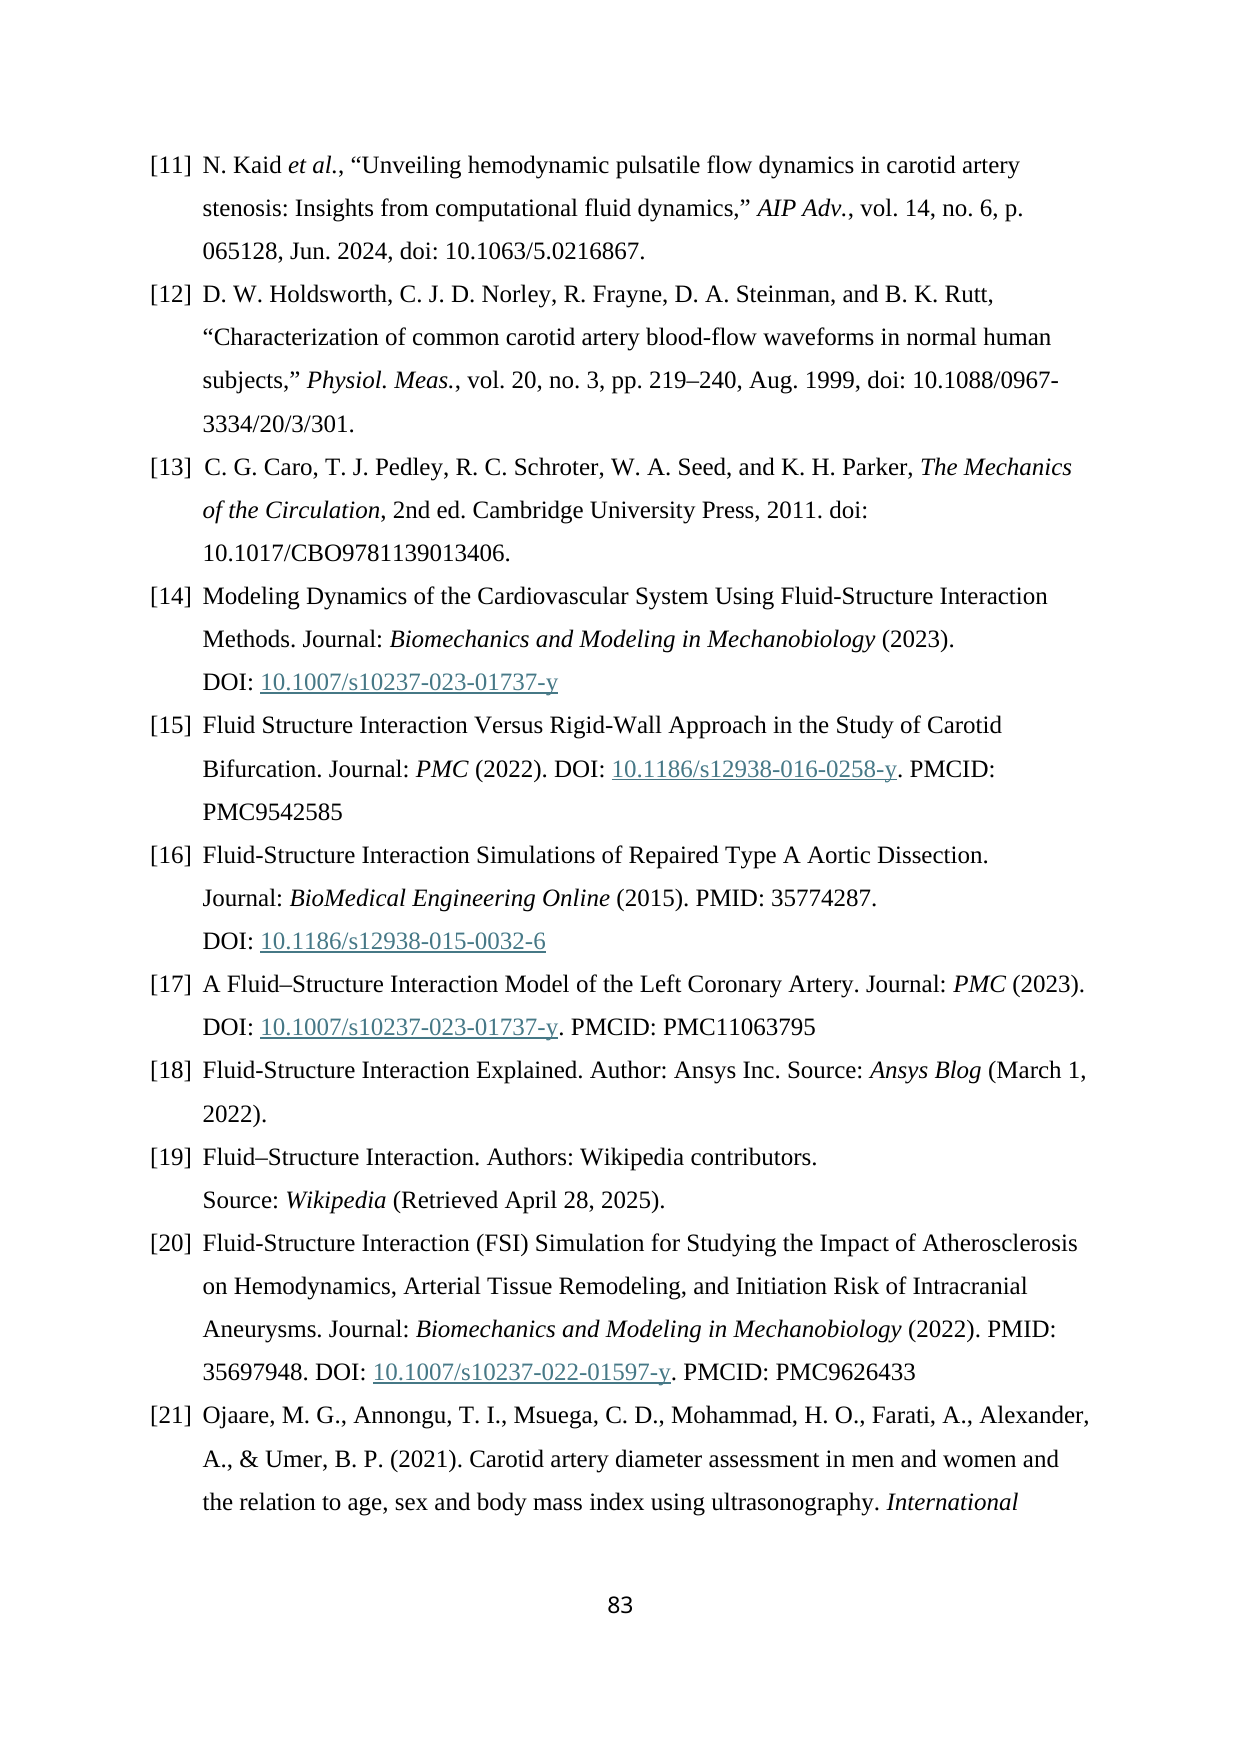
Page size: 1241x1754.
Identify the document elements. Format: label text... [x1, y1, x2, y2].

text [11] N. Kaid et al., “Unveiling hemodynamic pulsatile flow dynamics in carotid artery stenosis: Insights from computational fluid dynamics,” AIP Adv., vol. 14, no. 6, p. 065128, Jun. 2024, doi: 10.1063/5.0216867. [150, 150, 1090, 265]
text [20] Fluid-Structure Interaction (FSI) Simulation for Studying the Impact of Atherosclerosis on Hemodynamics, Arterial Tissue Remodeling, and Initiation Risk of Intracranial Aneurysms. Journal: Biomechanics and Modeling in Mechanobiology (2022). PMID: 35697948. DOI: 10.1007/s10237-022-01597-y. PMCID: PMC9626433 [150, 1228, 1090, 1386]
text [12] D. W. Holdsworth, C. J. D. Norley, R. Frayne, D. A. Steinman, and B. K. Rutt, “Characterization of common carotid artery blood-flow waveforms in normal human subjects,” Physiol. Meas., vol. 20, no. 3, pp. 219–240, Aug. 1999, doi: 10.1088/0967-3334/20/3/301. [150, 279, 1090, 437]
text [13] C. G. Caro, T. J. Pedley, R. C. Schroter, W. A. Seed, and K. H. Parker, The Mechanics of the Circulation, 2nd ed. Cambridge University Press, 2011. doi: 10.1017/CBO9781139013406. [150, 452, 1090, 567]
text [18] Fluid-Structure Interaction Explained. Author: Ansys Inc. Source: Ansys Blog (March 1, 2022). [150, 1056, 1090, 1127]
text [150, 1401, 1090, 1516]
text [15] Fluid Structure Interaction Versus Rigid-Wall Approach in the Study of Carotid Bifurcation. Journal: PMC (2022). DOI: 10.1186/s12938-016-0258-y. PMCID: PMC9542585 [150, 711, 1090, 826]
text [17] A Fluid–Structure Interaction Model of the Left Coronary Artery. Journal: PMC (2023). DOI: 10.1007/s10237-023-01737-y. PMCID: PMC11063795 [150, 969, 1090, 1041]
text [19] Fluid–Structure Interaction. Authors: Wikipedia contributors. Source: Wikipedia (Retrieved April 28, 2025). [150, 1142, 1090, 1214]
text [14] Modeling Dynamics of the Cardiovascular System Using Fluid-Structure Interaction Methods. Journal: Biomechanics and Modeling in Mechanobiology (2023). DOI: 10.1007/s10237-023-01737-y [150, 581, 1090, 696]
text [16] Fluid-Structure Interaction Simulations of Repaired Type A Aortic Dissection. Journal: BioMedical Engineering Online (2015). PMID: 35774287. DOI: 10.1186/s12938-015-0032-6 [150, 840, 1090, 955]
